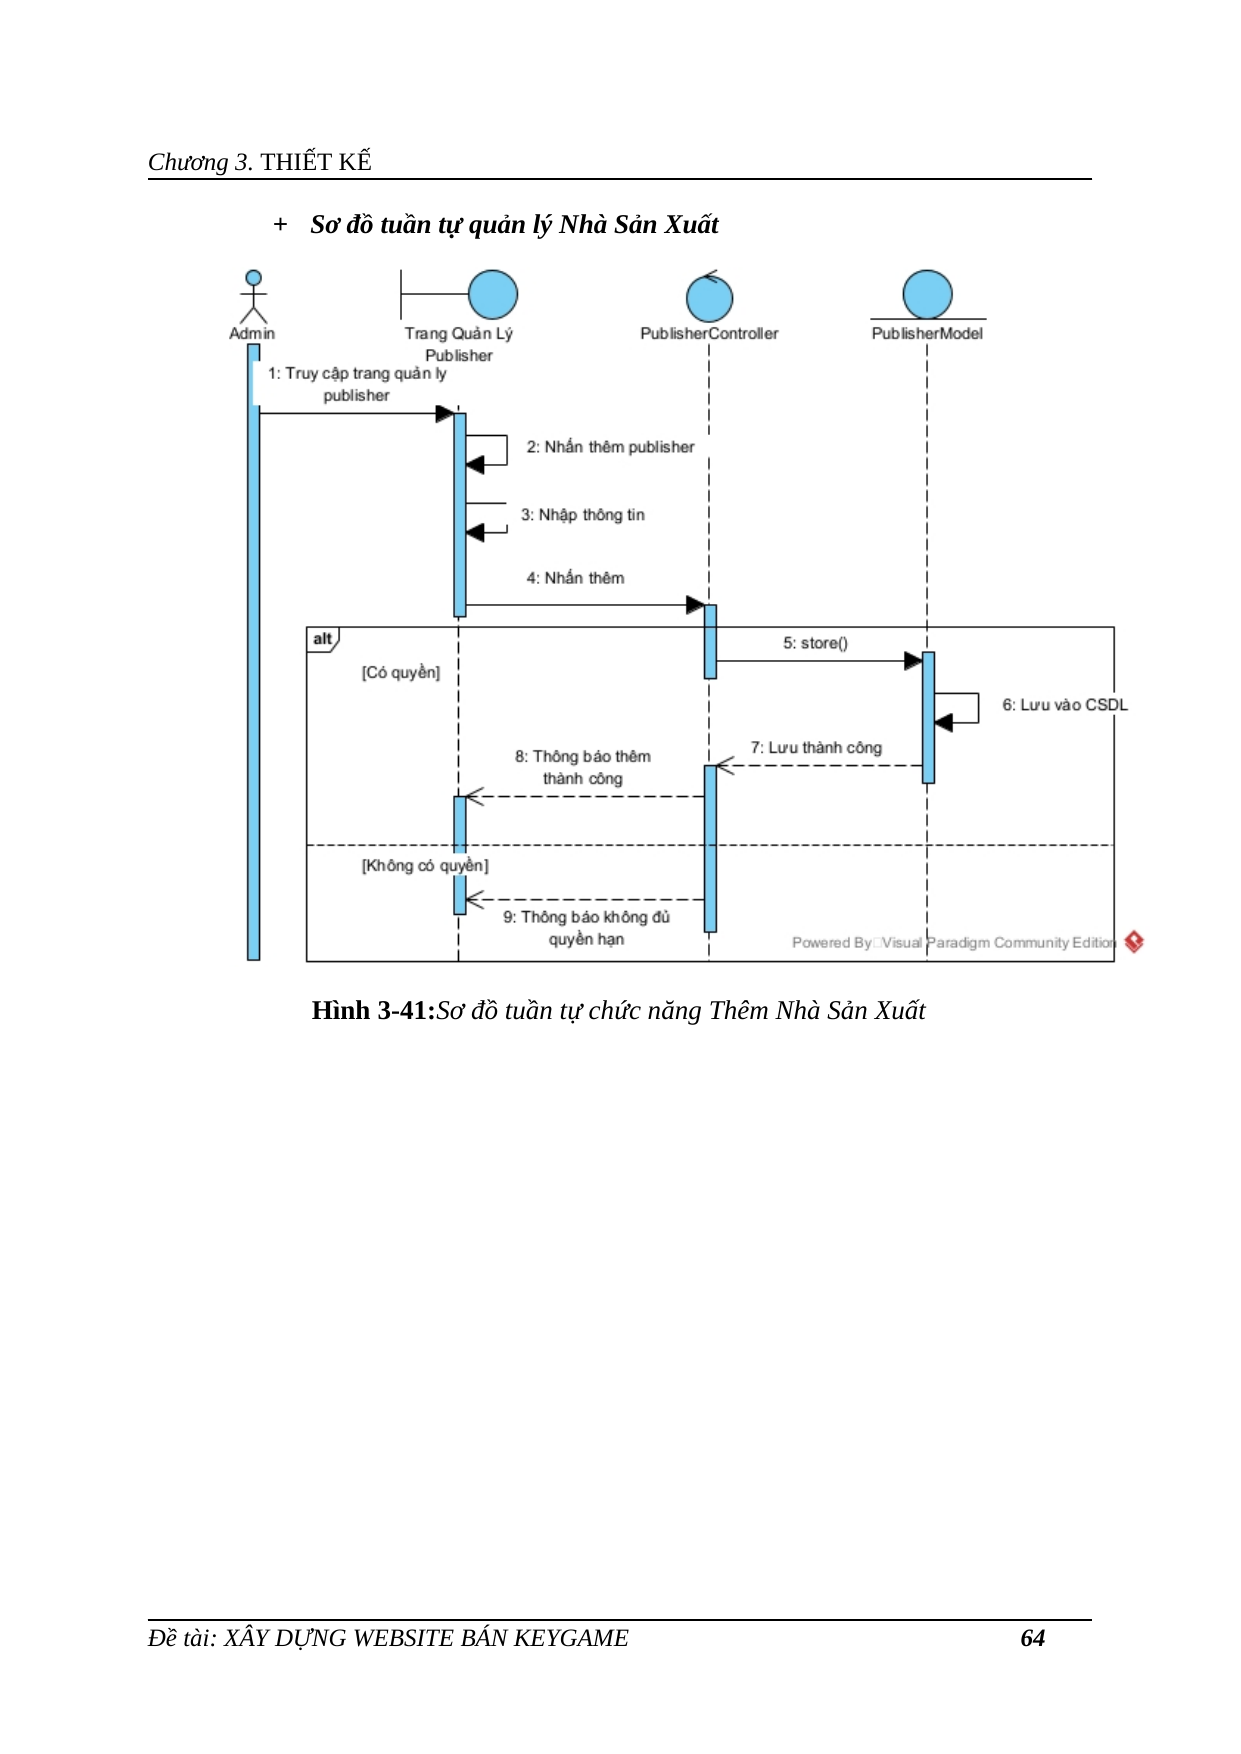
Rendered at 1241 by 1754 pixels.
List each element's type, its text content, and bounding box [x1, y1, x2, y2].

subtitle Sơ đồ tuần tự quản lý Nhà Sản Xuất [273, 208, 1092, 240]
picture [206, 267, 1152, 967]
